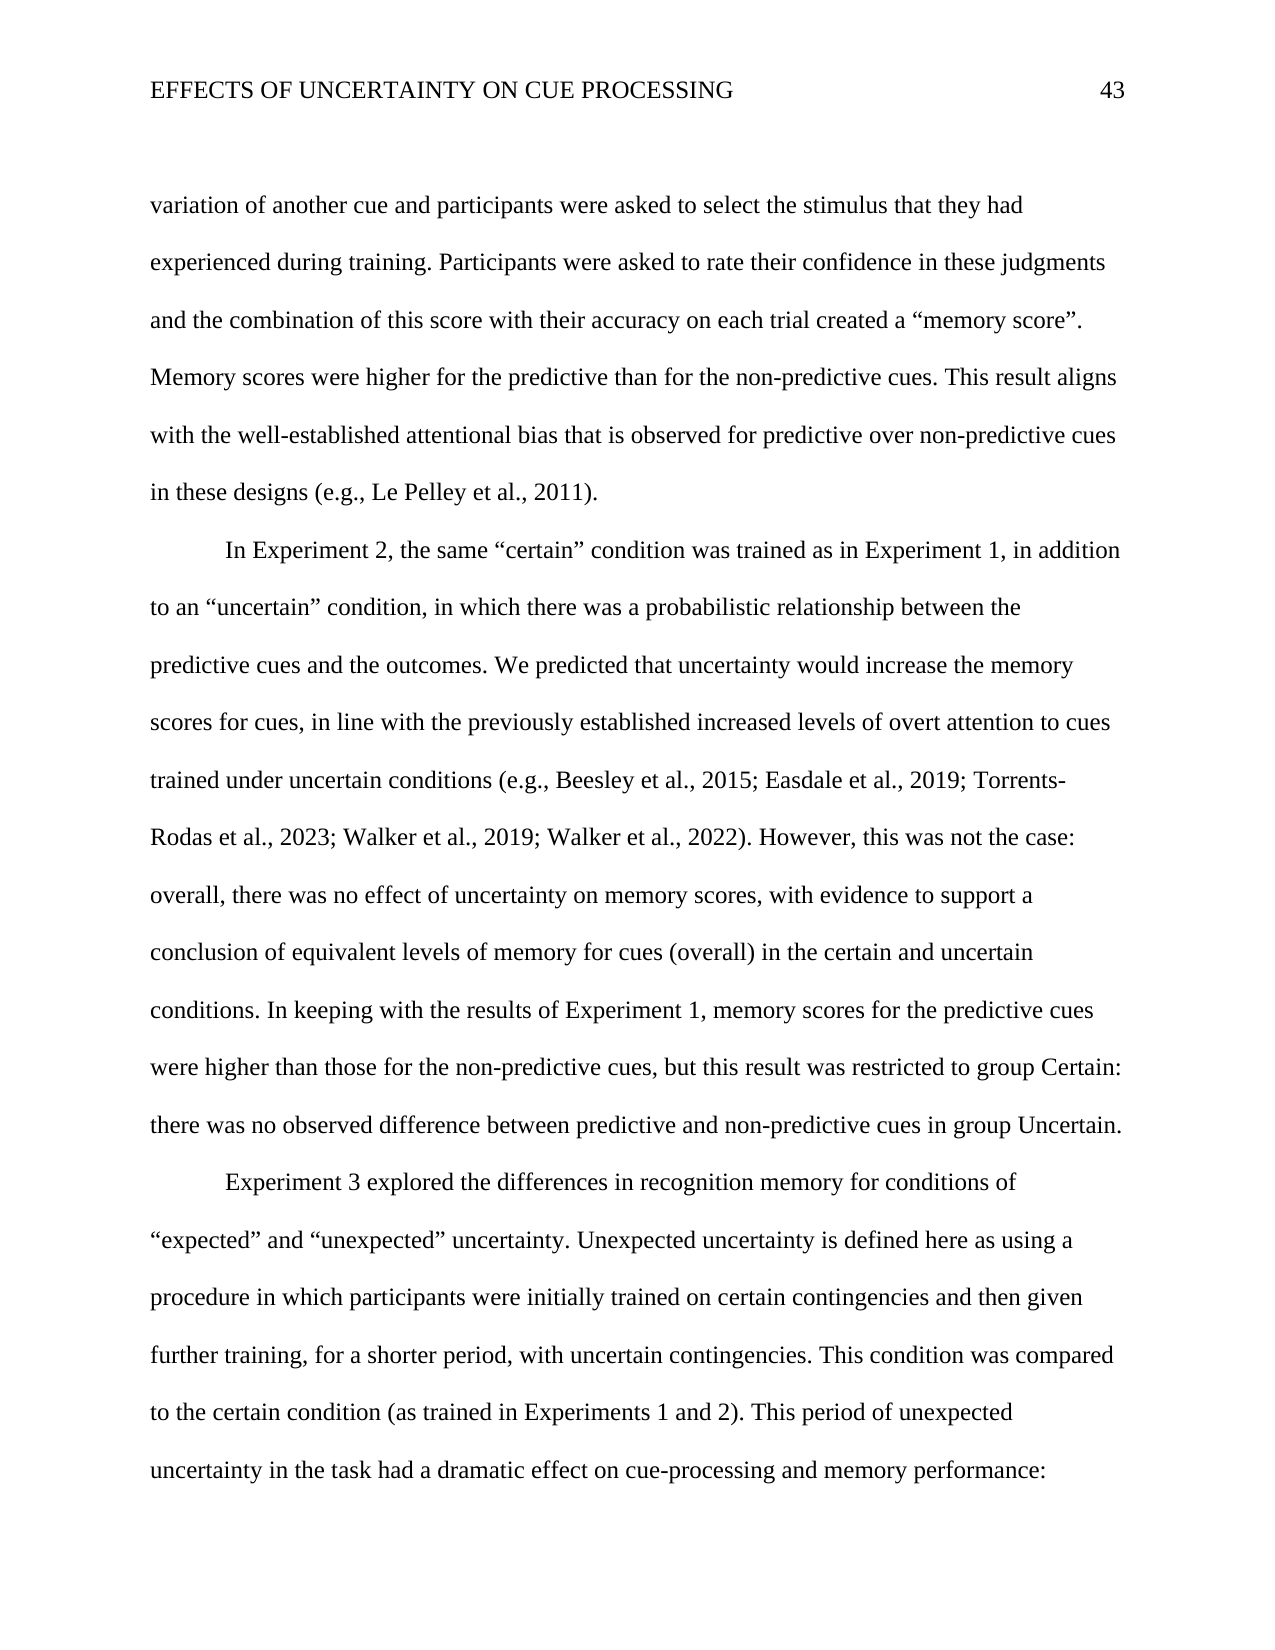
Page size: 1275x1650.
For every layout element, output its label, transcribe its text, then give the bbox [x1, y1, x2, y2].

text In Experiment 2, the same “certain” condition was trained as in Experiment 1, in addition to an “uncertain” condition, in which there was a probabilistic relationship between the predictive cues and the outcomes. We predicted that uncertainty would increase the memory scores for cues, in line with the previously established increased levels of overt attention to cues trained under uncertain conditions (e.g., Beesley et al., 2015; Easdale et al., 2019; Torrents-Rodas et al., 2023; Walker et al., 2019; Walker et al., 2022). However, this was not the case: overall, there was no effect of uncertainty on memory scores, with evidence to support a conclusion of equivalent levels of memory for cues (overall) in the certain and uncertain conditions. In keeping with the results of Experiment 1, memory scores for the predictive cues were higher than those for the non-predictive cues, but this result was restricted to group Certain: there was no observed difference between predictive and non-predictive cues in group Uncertain. [150, 535, 1125, 1139]
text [150, 190, 1125, 506]
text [150, 1167, 1125, 1484]
